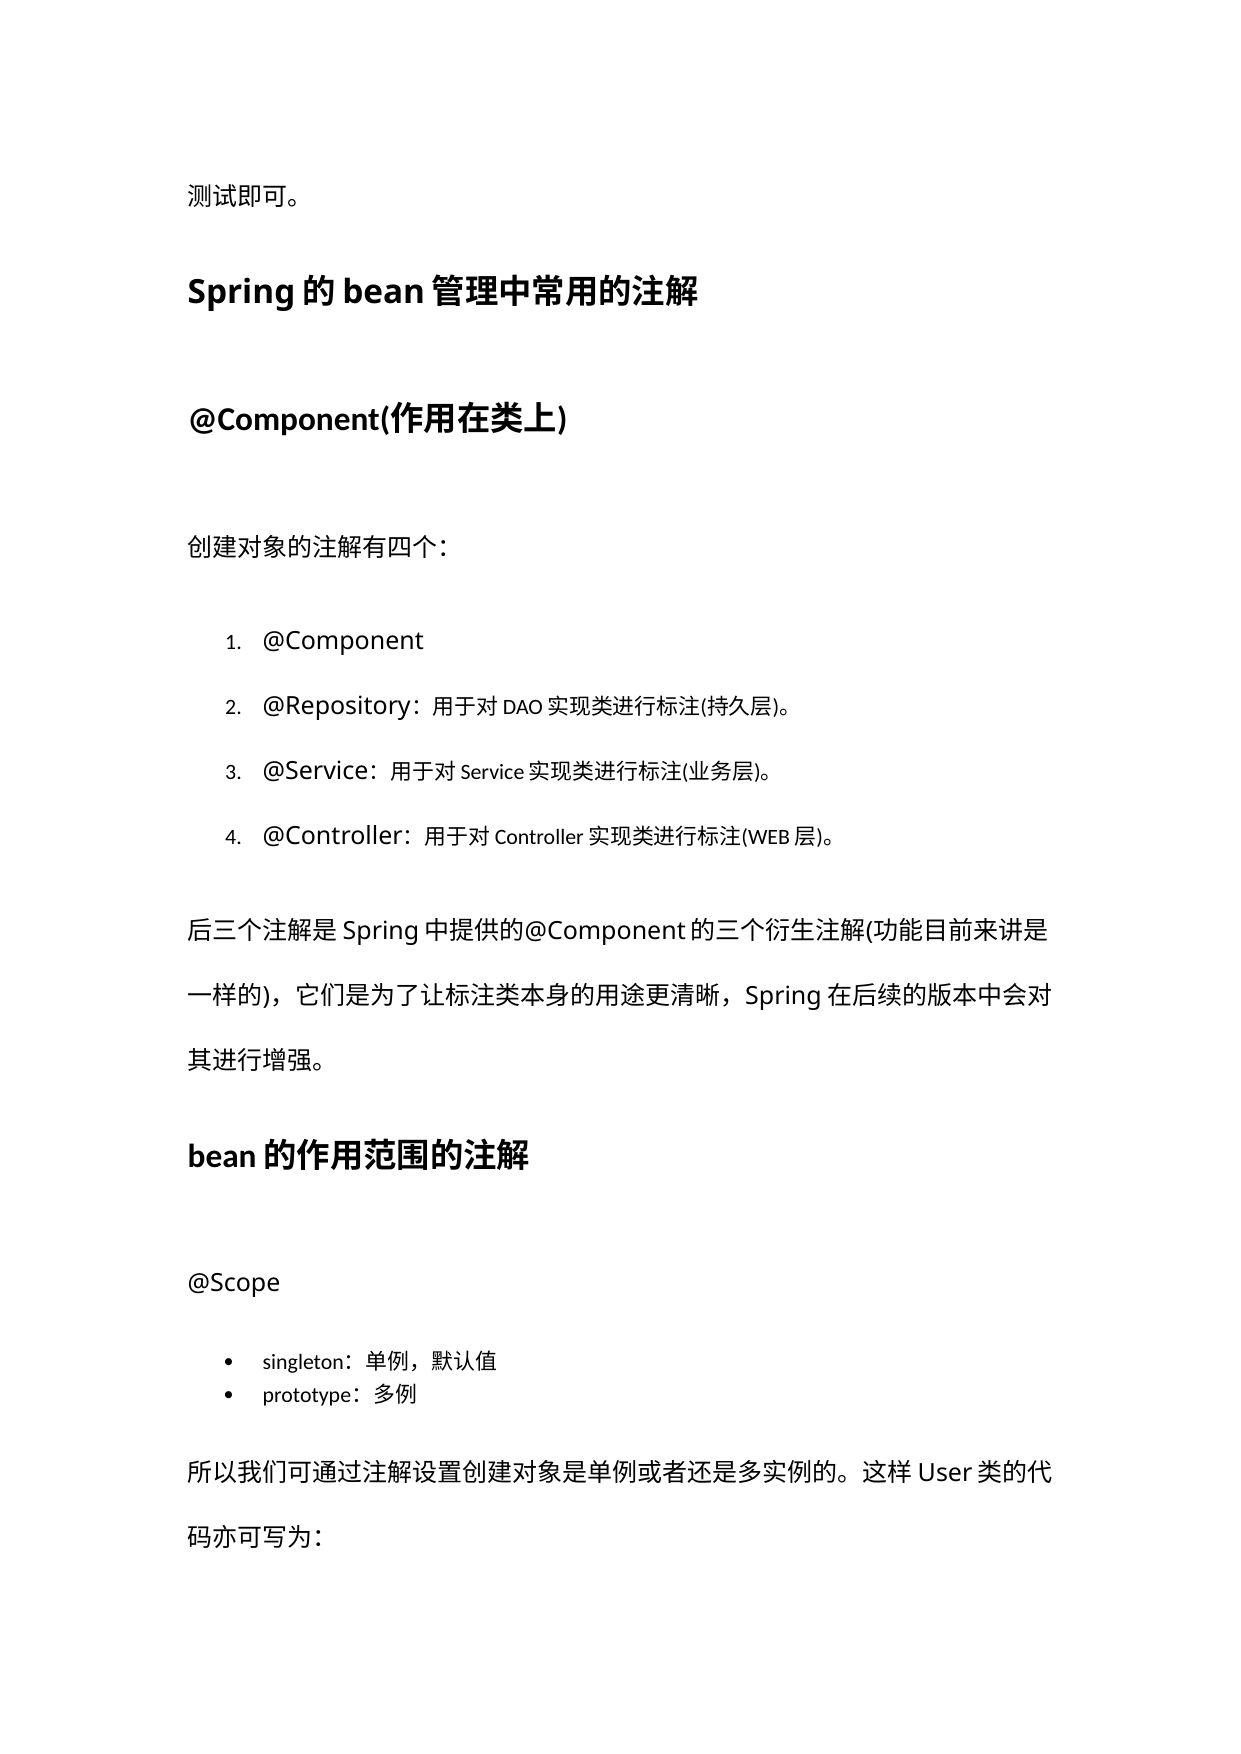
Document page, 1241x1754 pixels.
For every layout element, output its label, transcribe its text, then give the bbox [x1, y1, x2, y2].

text @Scope [187, 1249, 1053, 1314]
list prototype：多例 [225, 1376, 1053, 1409]
list @Service：用于对Service实现类进行标注(业务层)。 [225, 737, 1053, 802]
text 所以我们可通过注解设置创建对象是单例或者还是多实例的。这样User类的代码亦可写为： [187, 1438, 1053, 1568]
subtitle bean的作用范围的注解 [187, 1120, 1053, 1185]
text 测试即可。 [187, 162, 1053, 227]
list singleton：单例，默认值 [225, 1344, 1053, 1376]
text 创建对象的注解有四个： [187, 513, 1053, 578]
subtitle Spring的bean管理中常用的注解 [187, 256, 1053, 321]
text 后三个注解是Spring中提供的@Component的三个衍生注解(功能目前来讲是一样的)，它们是为了让标注类本身的用途更清晰，Spring在后续的版本中会对其进行增强。 [187, 896, 1053, 1091]
list @Repository：用于对DAO实现类进行标注(持久层)。 [225, 672, 1053, 737]
list @Controller：用于对Controller实现类进行标注(WEB层)。 [225, 802, 1053, 867]
subtitle @Component(作用在类上) [187, 383, 1053, 448]
list @Component [225, 607, 1053, 672]
